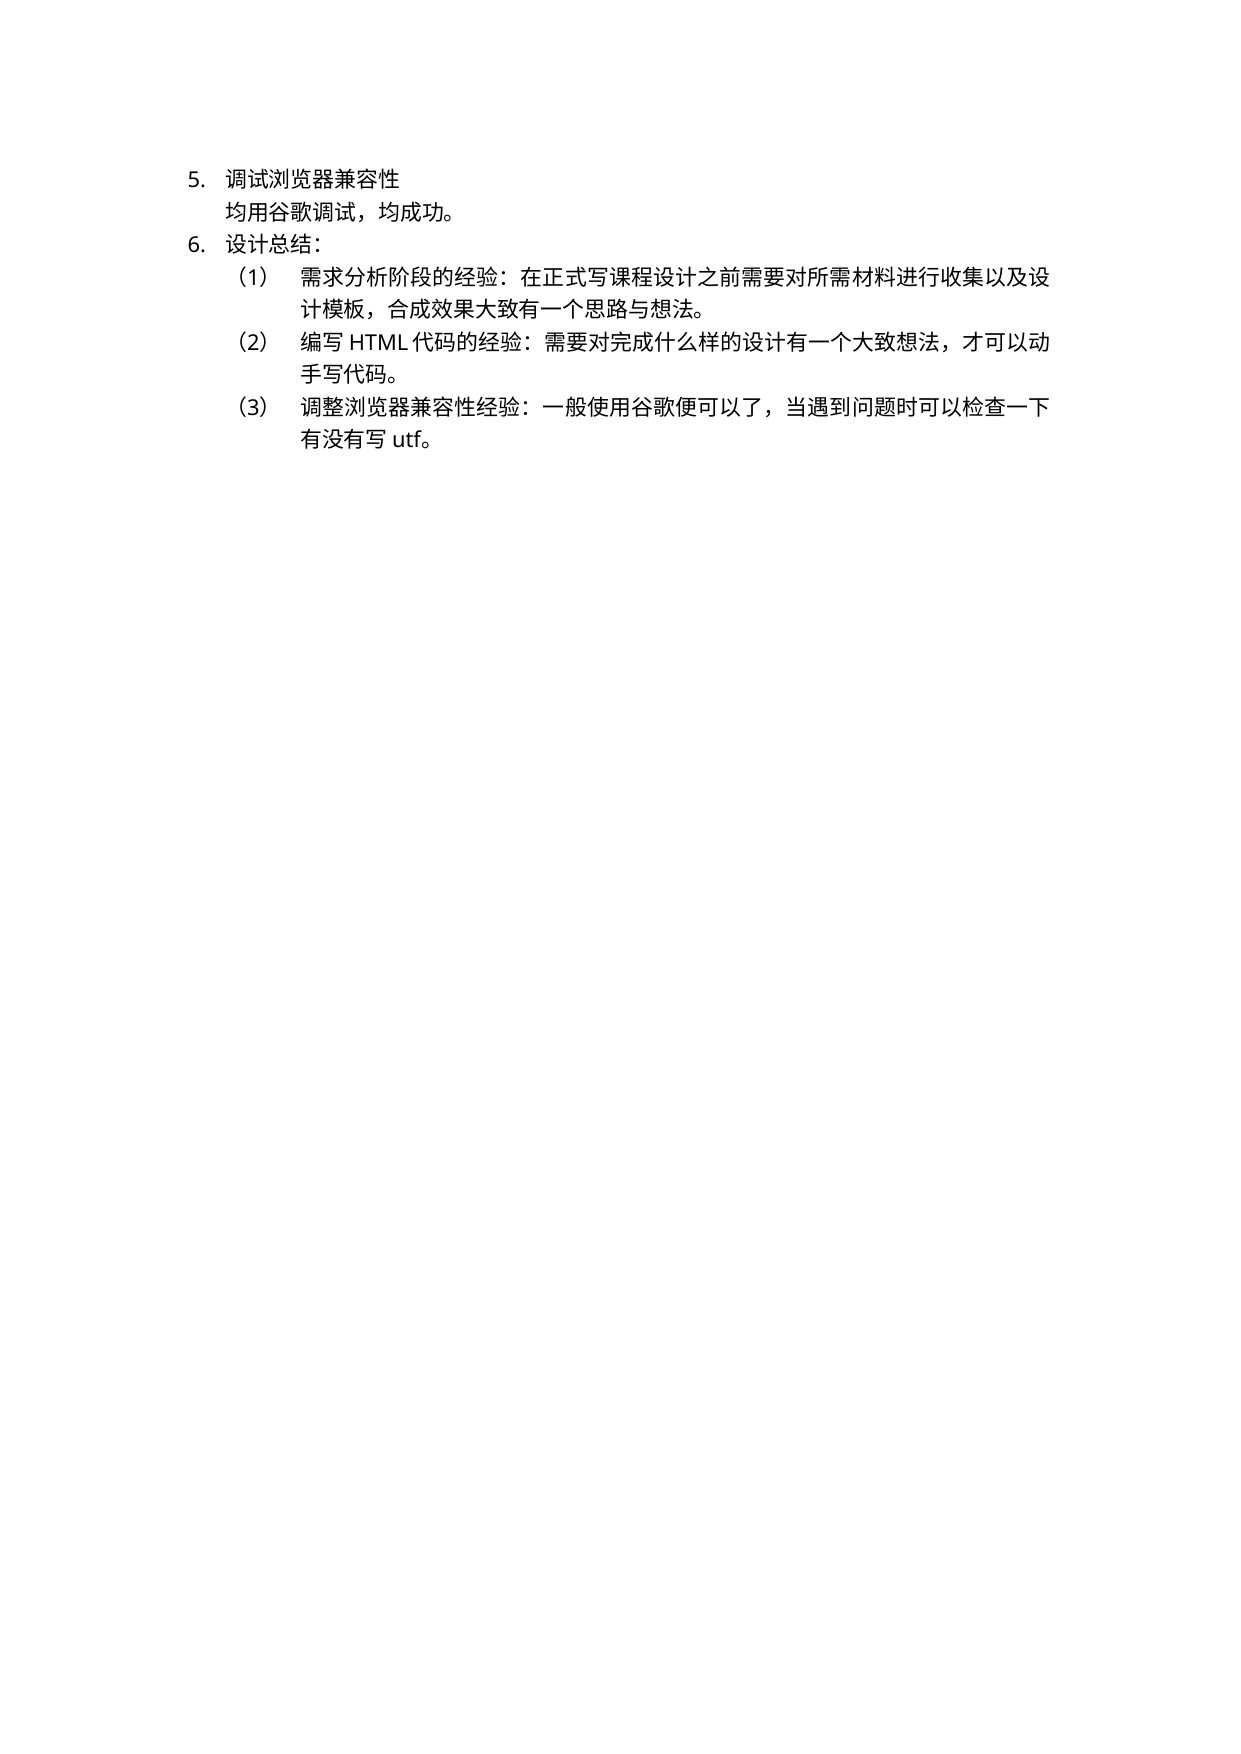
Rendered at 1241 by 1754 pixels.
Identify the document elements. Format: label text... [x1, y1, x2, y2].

list 调整浏览器兼容性经验：一般使用谷歌便可以了，当遇到问题时可以检查一下有没有写utf。 [225, 389, 1053, 454]
list 设计总结： [187, 227, 1053, 259]
list 调试浏览器兼容性 [187, 162, 1053, 194]
list 均用谷歌调试，均成功。 [225, 194, 1053, 227]
list 编写HTML代码的经验：需要对完成什么样的设计有一个大致想法，才可以动手写代码。 [225, 324, 1053, 389]
list 需求分析阶段的经验：在正式写课程设计之前需要对所需材料进行收集以及设计模板，合成效果大致有一个思路与想法。 [225, 259, 1053, 324]
